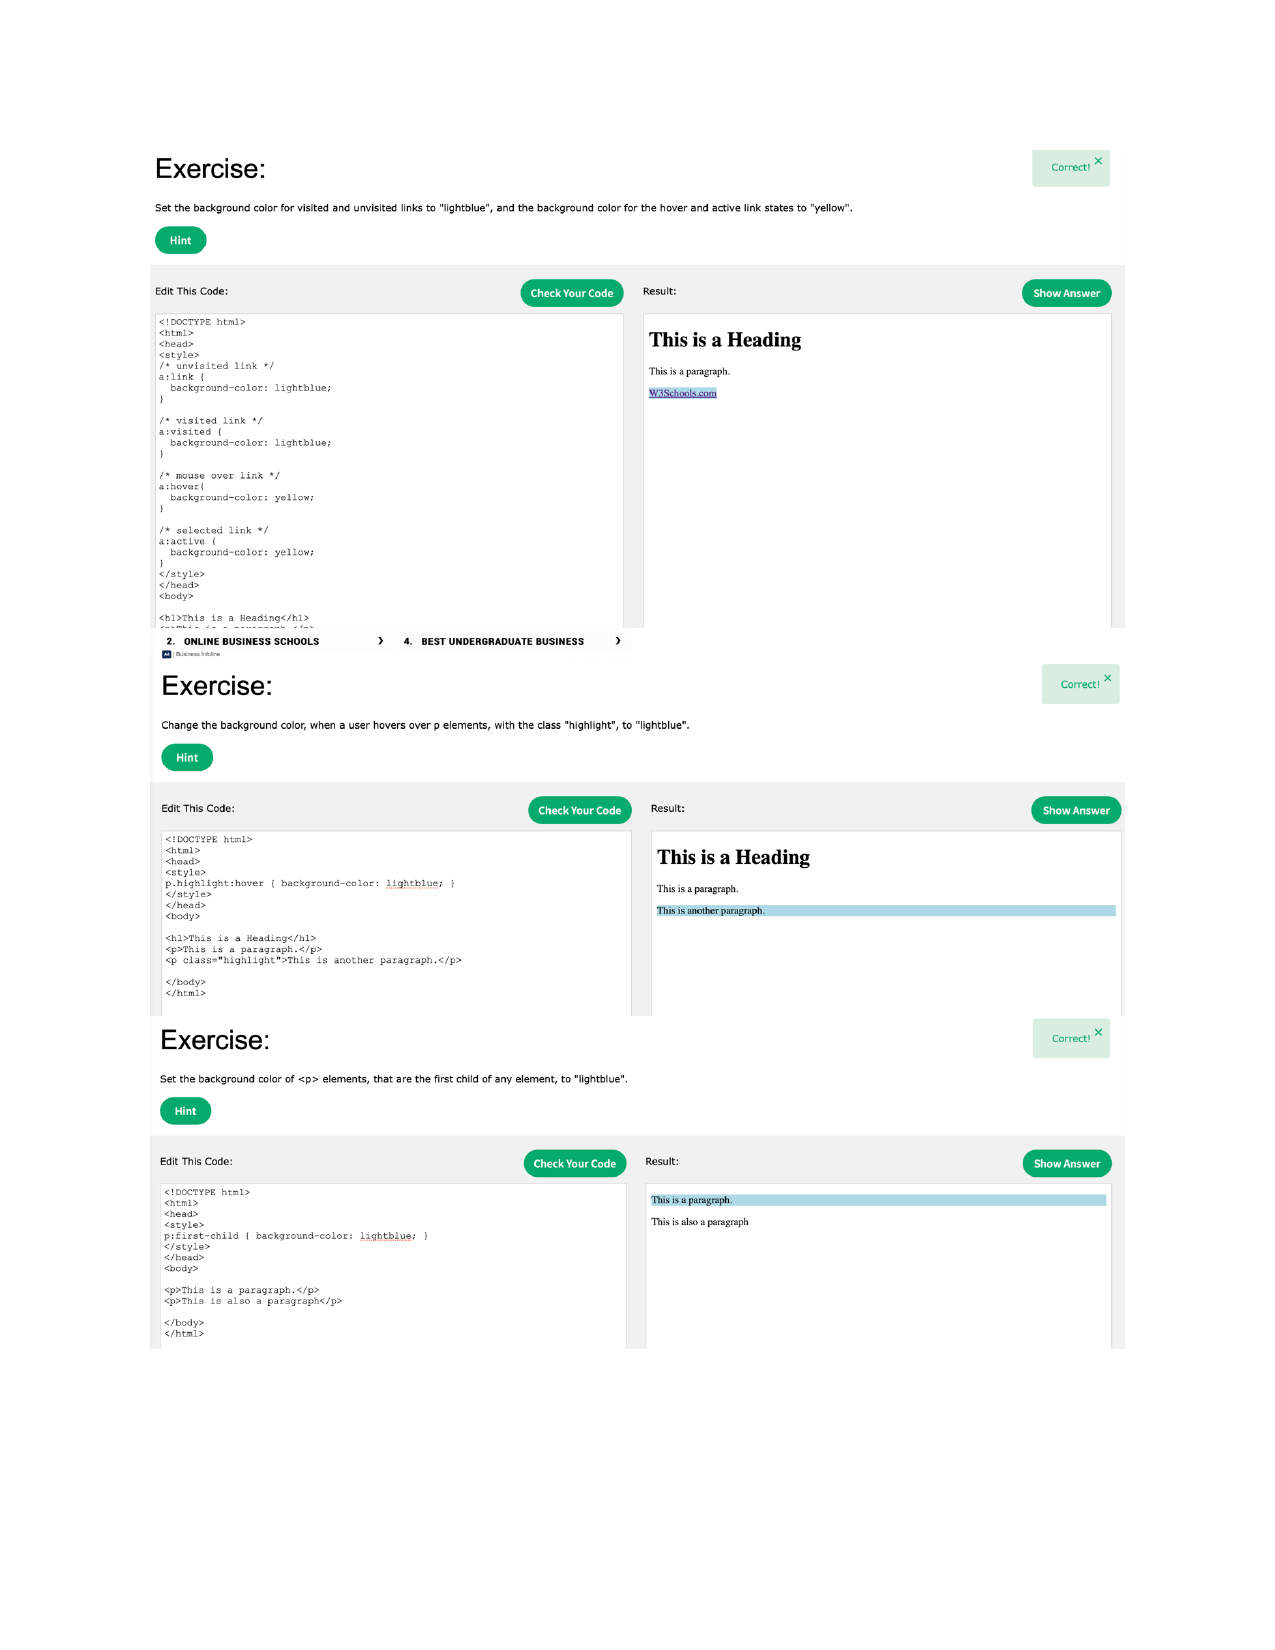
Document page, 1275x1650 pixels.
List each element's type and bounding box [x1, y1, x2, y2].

picture [150, 150, 1125, 1349]
